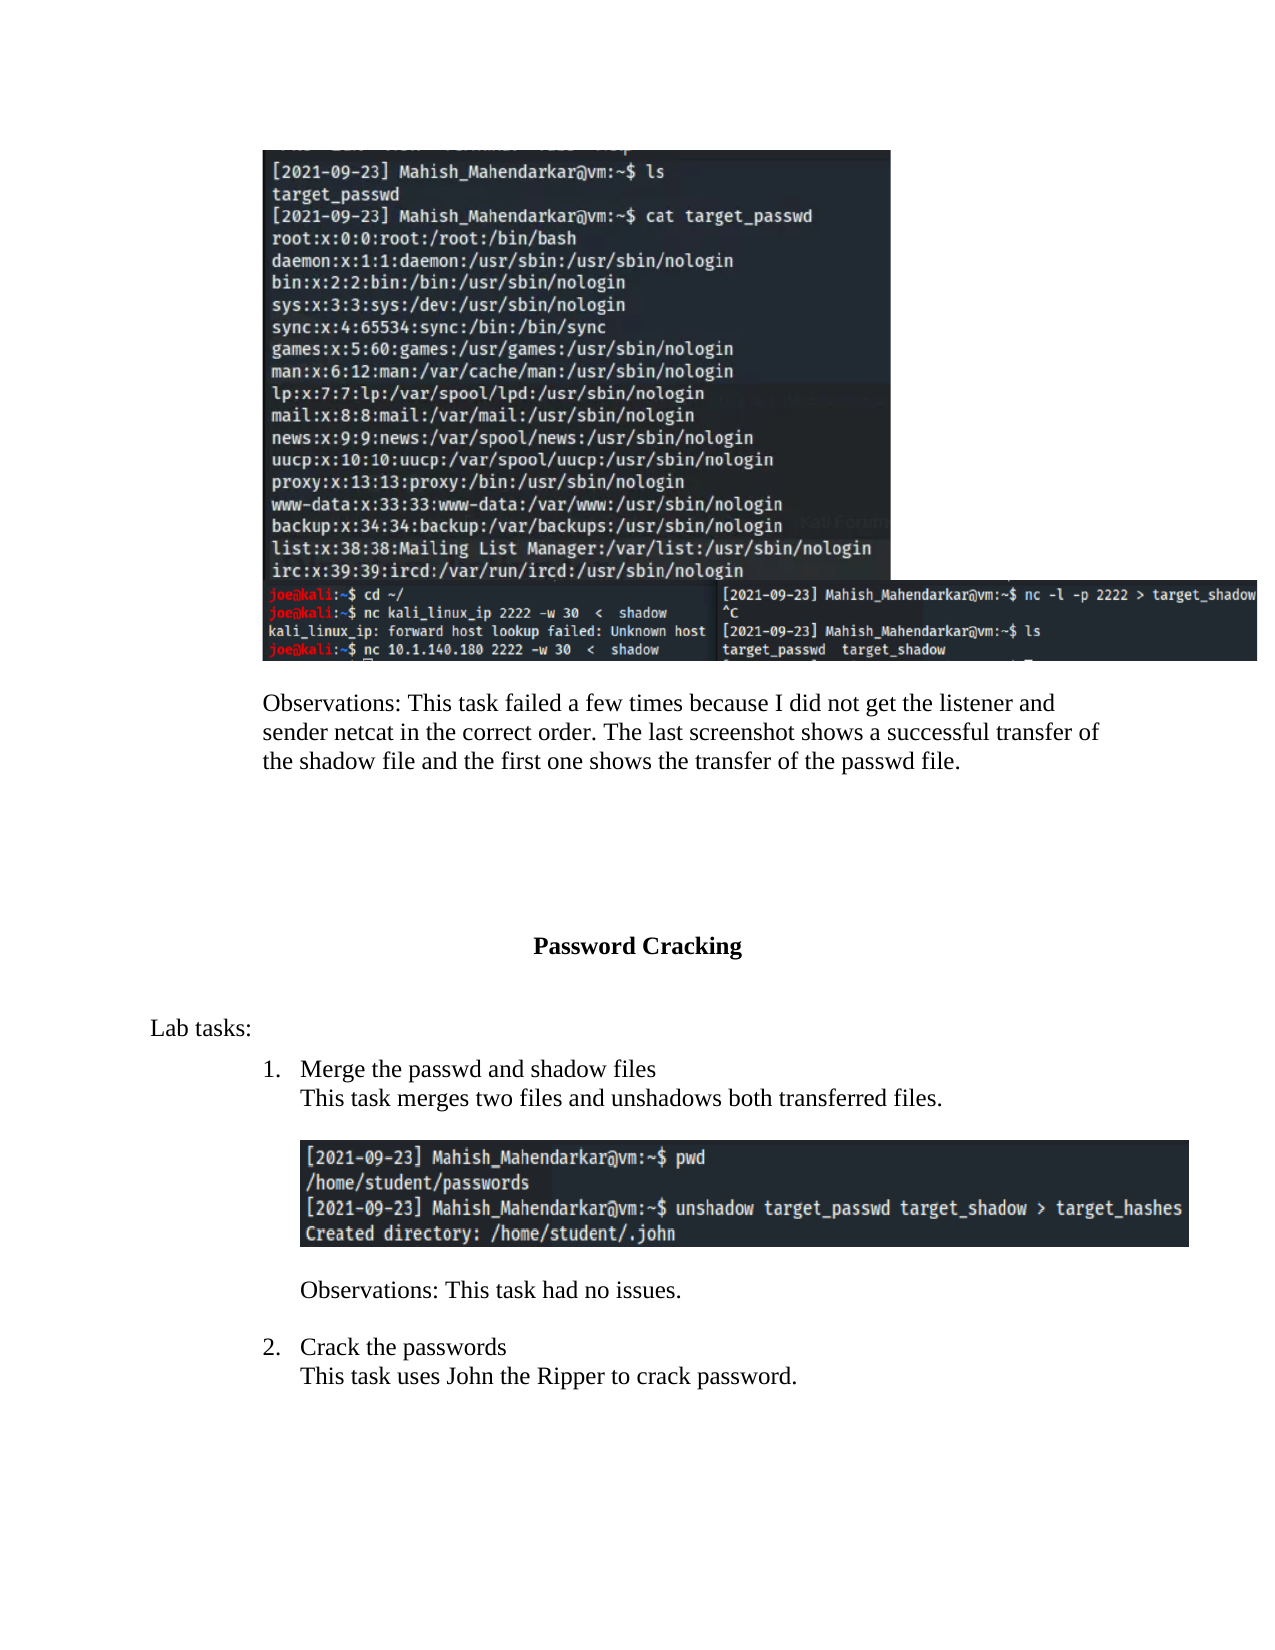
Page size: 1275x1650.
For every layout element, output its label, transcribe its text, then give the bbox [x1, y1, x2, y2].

text Password Cracking [150, 931, 1125, 959]
list This task merges two files and unshadows both transferred files. [300, 1083, 1125, 1112]
list Crack the passwords [262, 1332, 1125, 1361]
list This task uses John the Ripper to crack password. [300, 1361, 1125, 1390]
text Lab tasks: [150, 1013, 1125, 1042]
list Observations: This task failed a few times because I did not get the listener and sender netcat in the correct order. The last screenshot shows a successful transfer of the shadow file and the first one shows the transfer of the passwd file. [262, 688, 1125, 774]
list Observations: This task had no issues. [300, 1275, 1125, 1304]
picture [300, 1140, 1189, 1247]
picture [262, 150, 1258, 661]
list Merge the passwd and shadow files [262, 1054, 1125, 1083]
